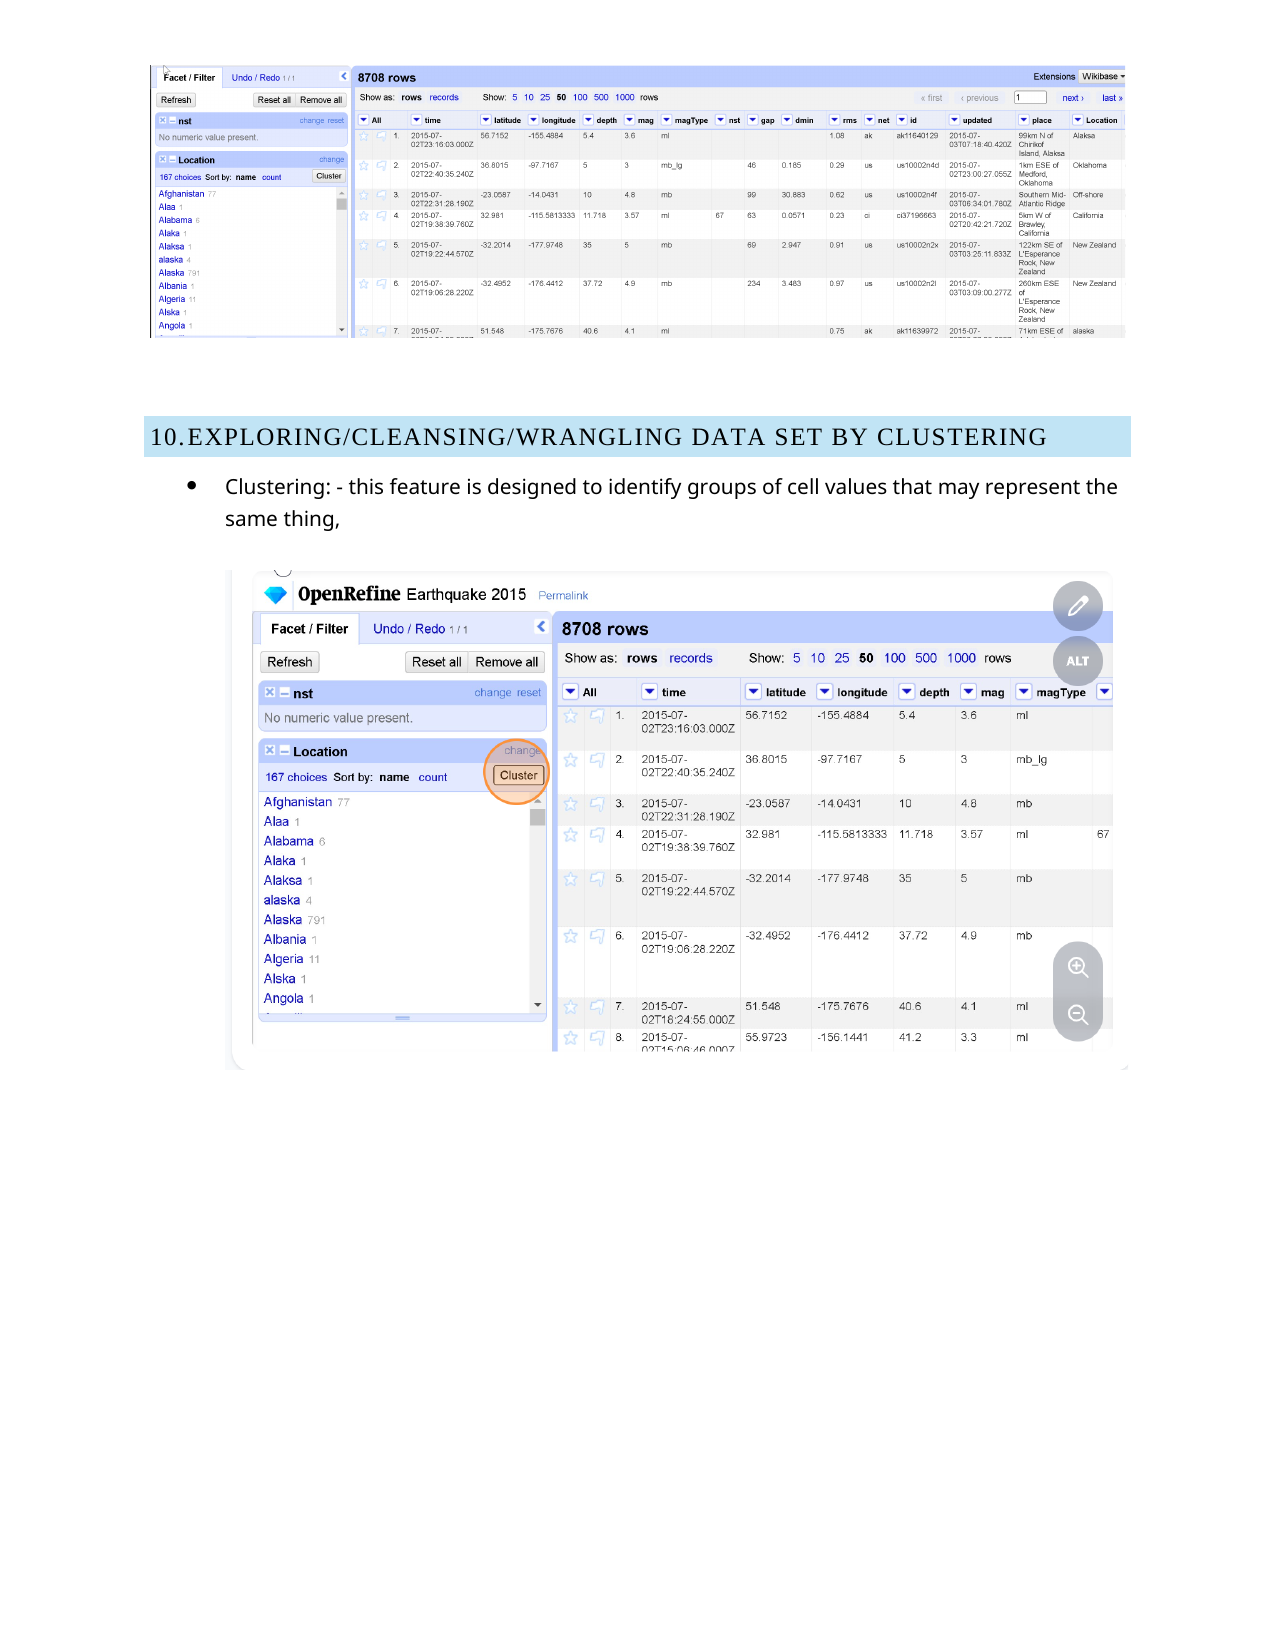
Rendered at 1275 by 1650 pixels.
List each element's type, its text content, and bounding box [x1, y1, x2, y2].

picture [150, 65, 1125, 338]
subtitle Exploring/Cleansing/Wrangling Data Set by Clustering [150, 422, 1125, 451]
list Clustering: - this feature is designed to identify groups of cell values that may represent the same thing, [187, 472, 1125, 533]
picture [225, 570, 1129, 1070]
